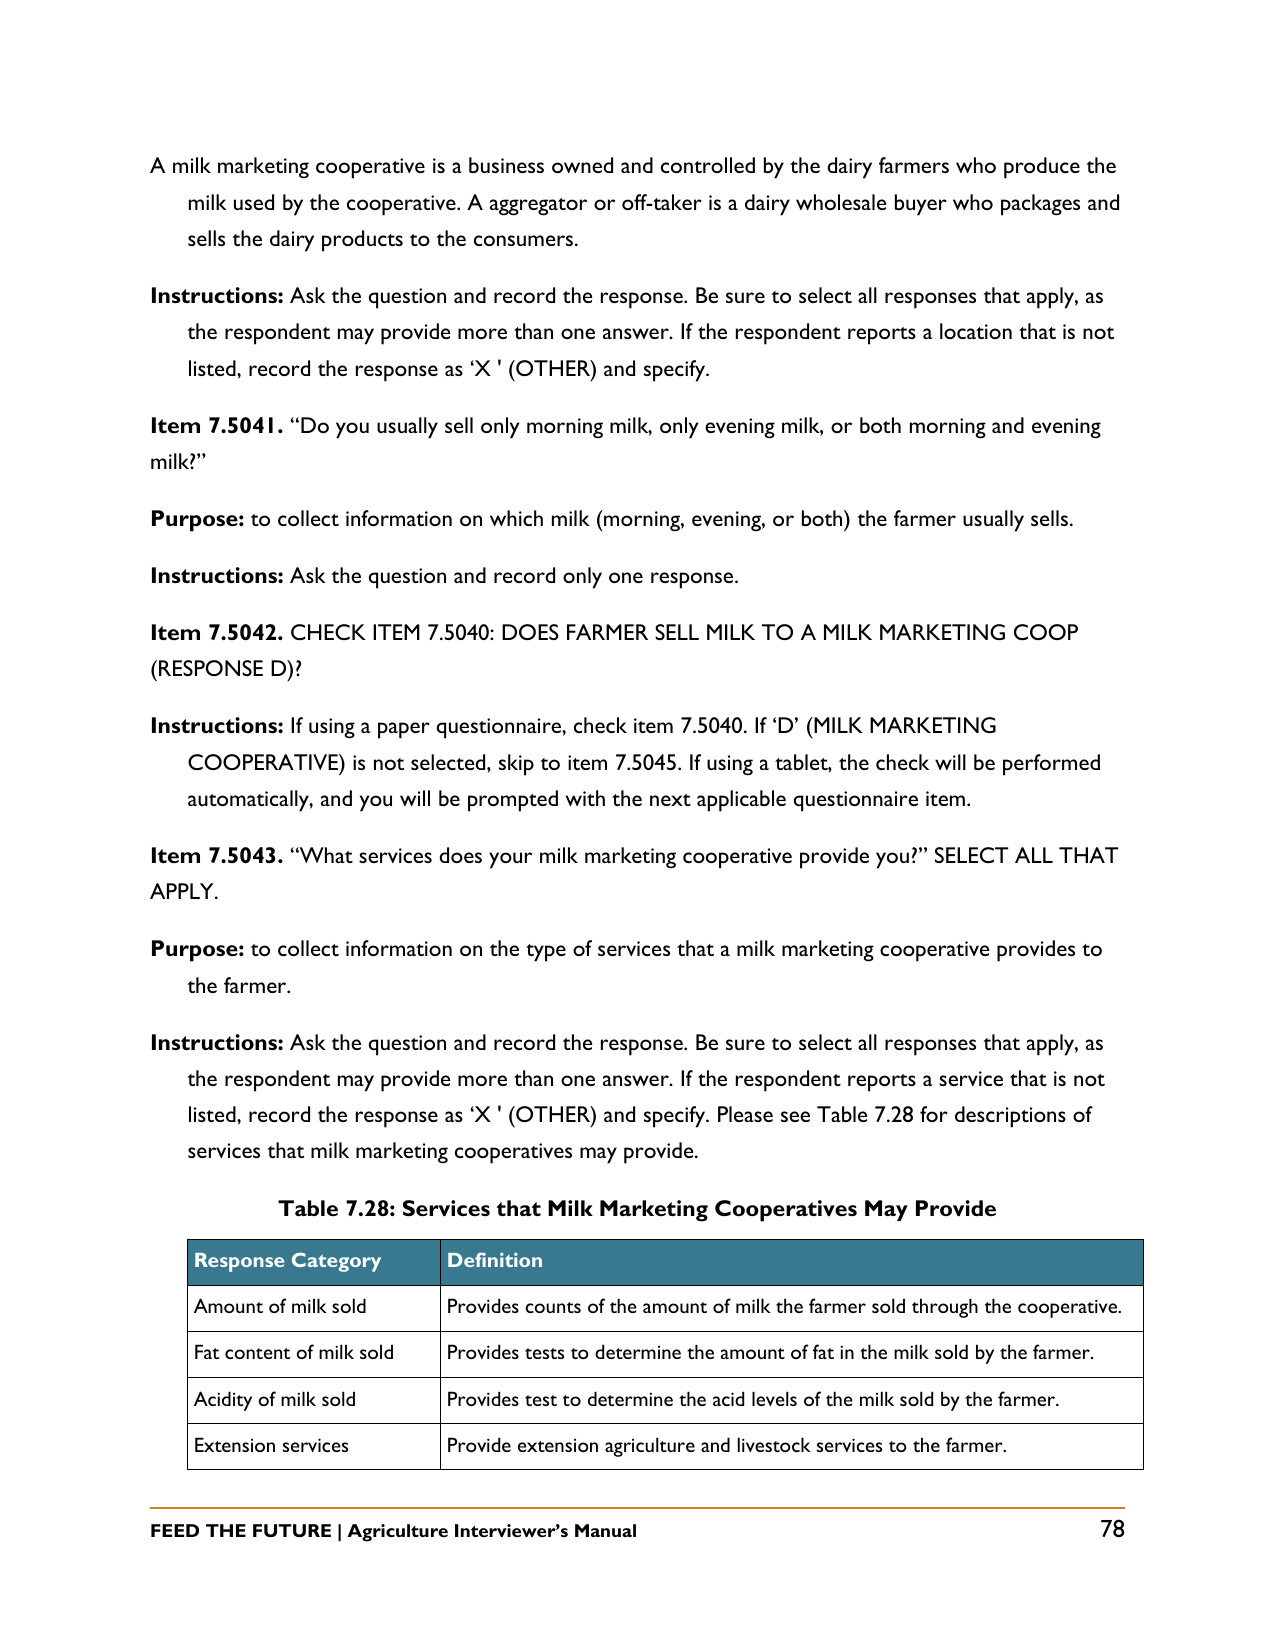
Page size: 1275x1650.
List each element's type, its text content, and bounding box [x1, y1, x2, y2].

table_header Definition [441, 1240, 1143, 1285]
table_cell Fat content of milk sold [188, 1332, 440, 1377]
text Item 7.5042. CHECK ITEM 7.5040: DOES FARMER SELL MILK TO A MILK MARKETING COOP (RESPONSE D)? [150, 617, 1125, 684]
text A milk marketing cooperative is a business owned and controlled by the dairy farmers who produce the milk used by the cooperative. A aggregator or off-taker is a dairy wholesale buyer who packages and sells the dairy products to the consumers. [150, 150, 1125, 254]
text Instructions: Ask the question and record the response. Be sure to select all responses that apply, as the respondent may provide more than one answer. If the respondent reports a service that is not listed, record the response as ‘X ' (OTHER) and specify. Please see Table 7.28 for descriptions of services that milk marketing cooperatives may provide. [150, 1026, 1125, 1167]
table_cell Provides test to determine the acid levels of the milk sold by the farmer. [441, 1378, 1143, 1423]
text Table 7.28: Services that Milk Marketing Cooperatives May Provide [150, 1192, 1125, 1224]
text Instructions: If using a paper questionnaire, check item 7.5040. If ‘D’ (MILK MARKETING COOPERATIVE) is not selected, skip to item 7.5045. If using a tablet, the check will be performed automatically, and you will be prompted with the next applicable questionnaire item. [150, 710, 1125, 814]
table_cell Acidity of milk sold [188, 1378, 440, 1423]
text Purpose: to collect information on which milk (morning, evening, or both) the farmer usually sells. [150, 502, 1125, 534]
text Instructions: Ask the question and record the response. Be sure to select all responses that apply, as the respondent may provide more than one answer. If the respondent reports a location that is not listed, record the response as ‘X ' (OTHER) and specify. [150, 279, 1125, 384]
table_cell Provides tests to determine the amount of fat in the milk sold by the farmer. [441, 1332, 1143, 1377]
text Purpose: to collect information on the type of services that a milk marketing cooperative provides to the farmer. [150, 933, 1125, 1001]
table_cell Amount of milk sold [188, 1286, 440, 1331]
table_cell Extension services [188, 1424, 440, 1469]
text Item 7.5041. “Do you usually sell only morning milk, only evening milk, or both morning and evening milk?” [150, 409, 1125, 477]
text Instructions: Ask the question and record only one response. [150, 559, 1125, 591]
text Item 7.5043. “What services does your milk marketing cooperative provide you?” SELECT ALL THAT APPLY. [150, 839, 1125, 907]
table_cell Provide extension agriculture and livestock services to the farmer. [441, 1424, 1143, 1469]
table_cell Provides counts of the amount of milk the farmer sold through the cooperative. [441, 1286, 1143, 1331]
table_header Response Category [188, 1240, 440, 1285]
